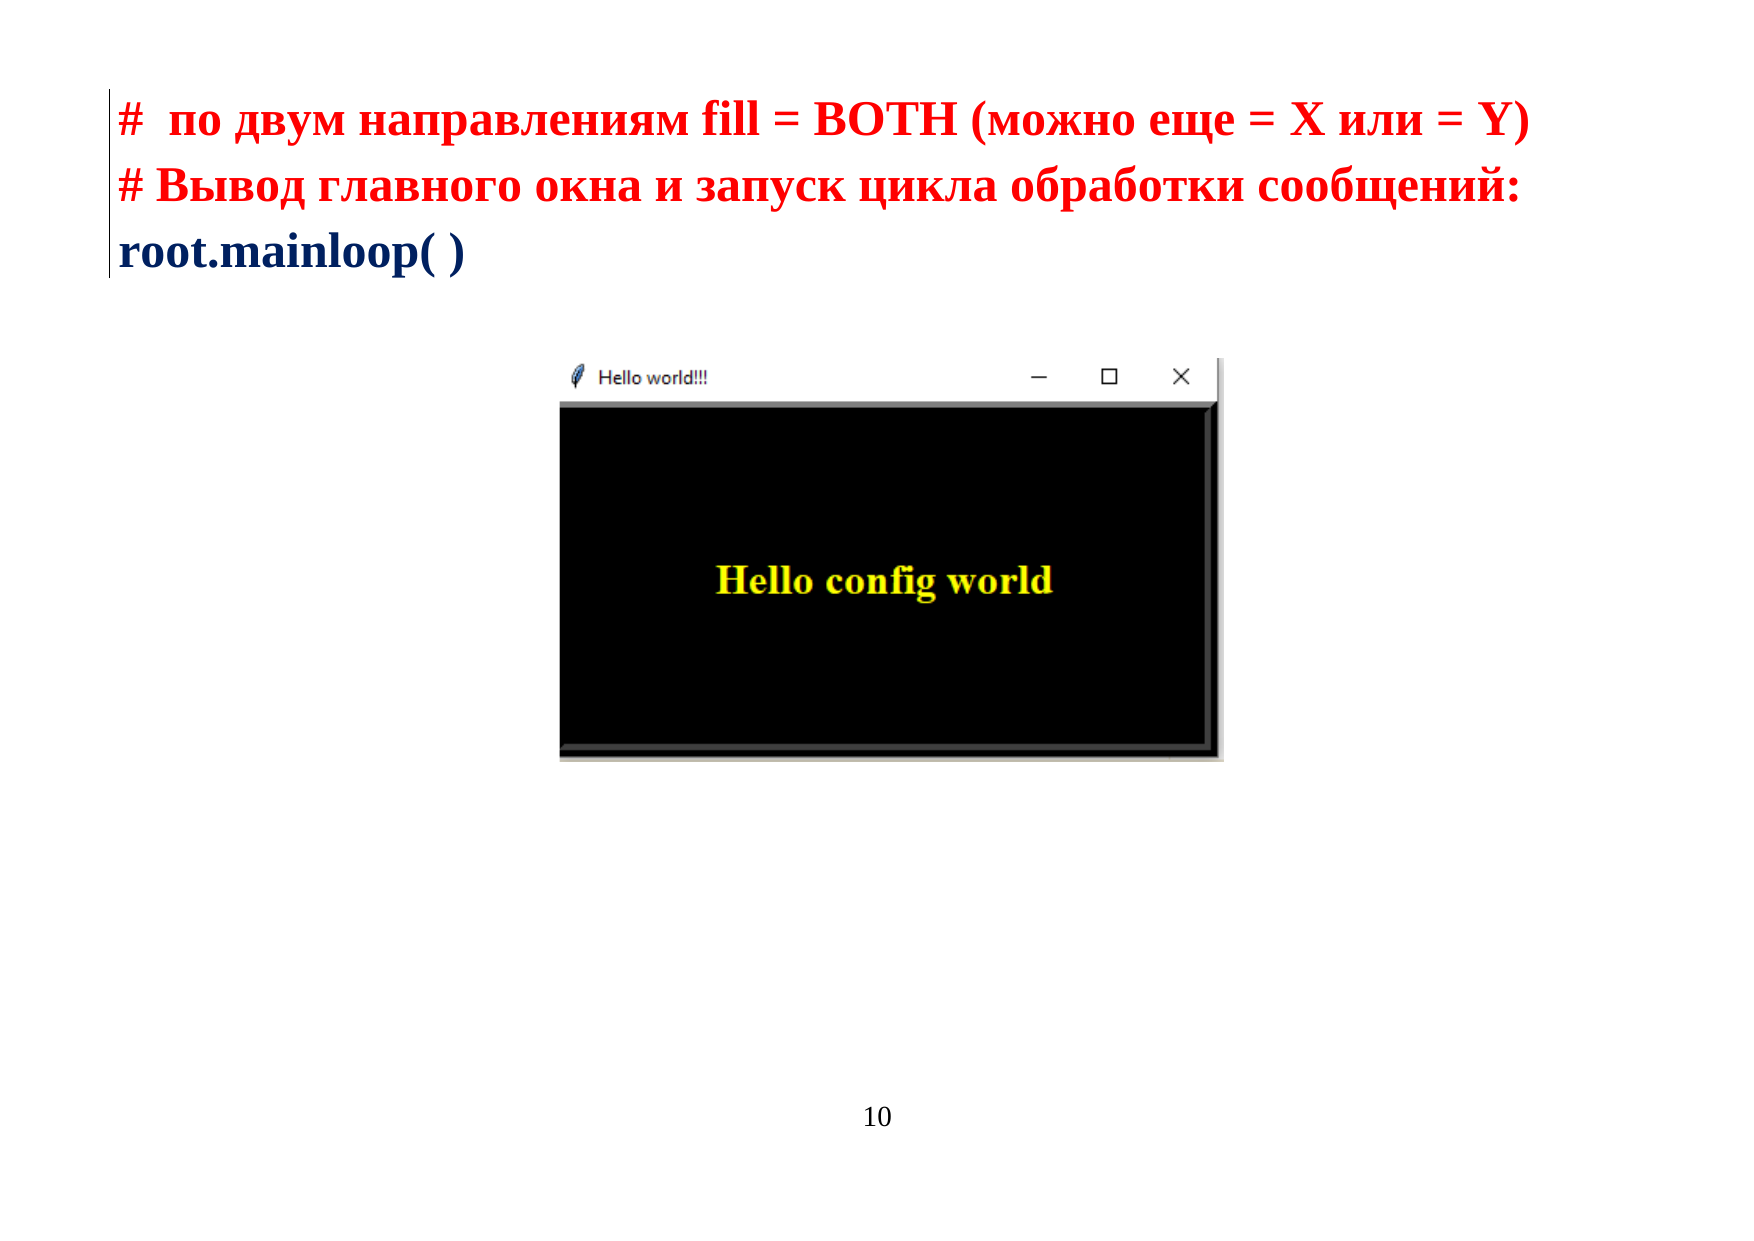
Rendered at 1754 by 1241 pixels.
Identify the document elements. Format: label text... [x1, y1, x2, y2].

text # по двум направлениям fill = BOTH (можно еще = X или = Y) [118, 89, 1636, 146]
text root.mainloop( ) [110, 221, 1636, 278]
picture [559, 358, 1224, 762]
text # Вывод главного окна и запуск цикла обработки сообщений: [110, 155, 1636, 212]
